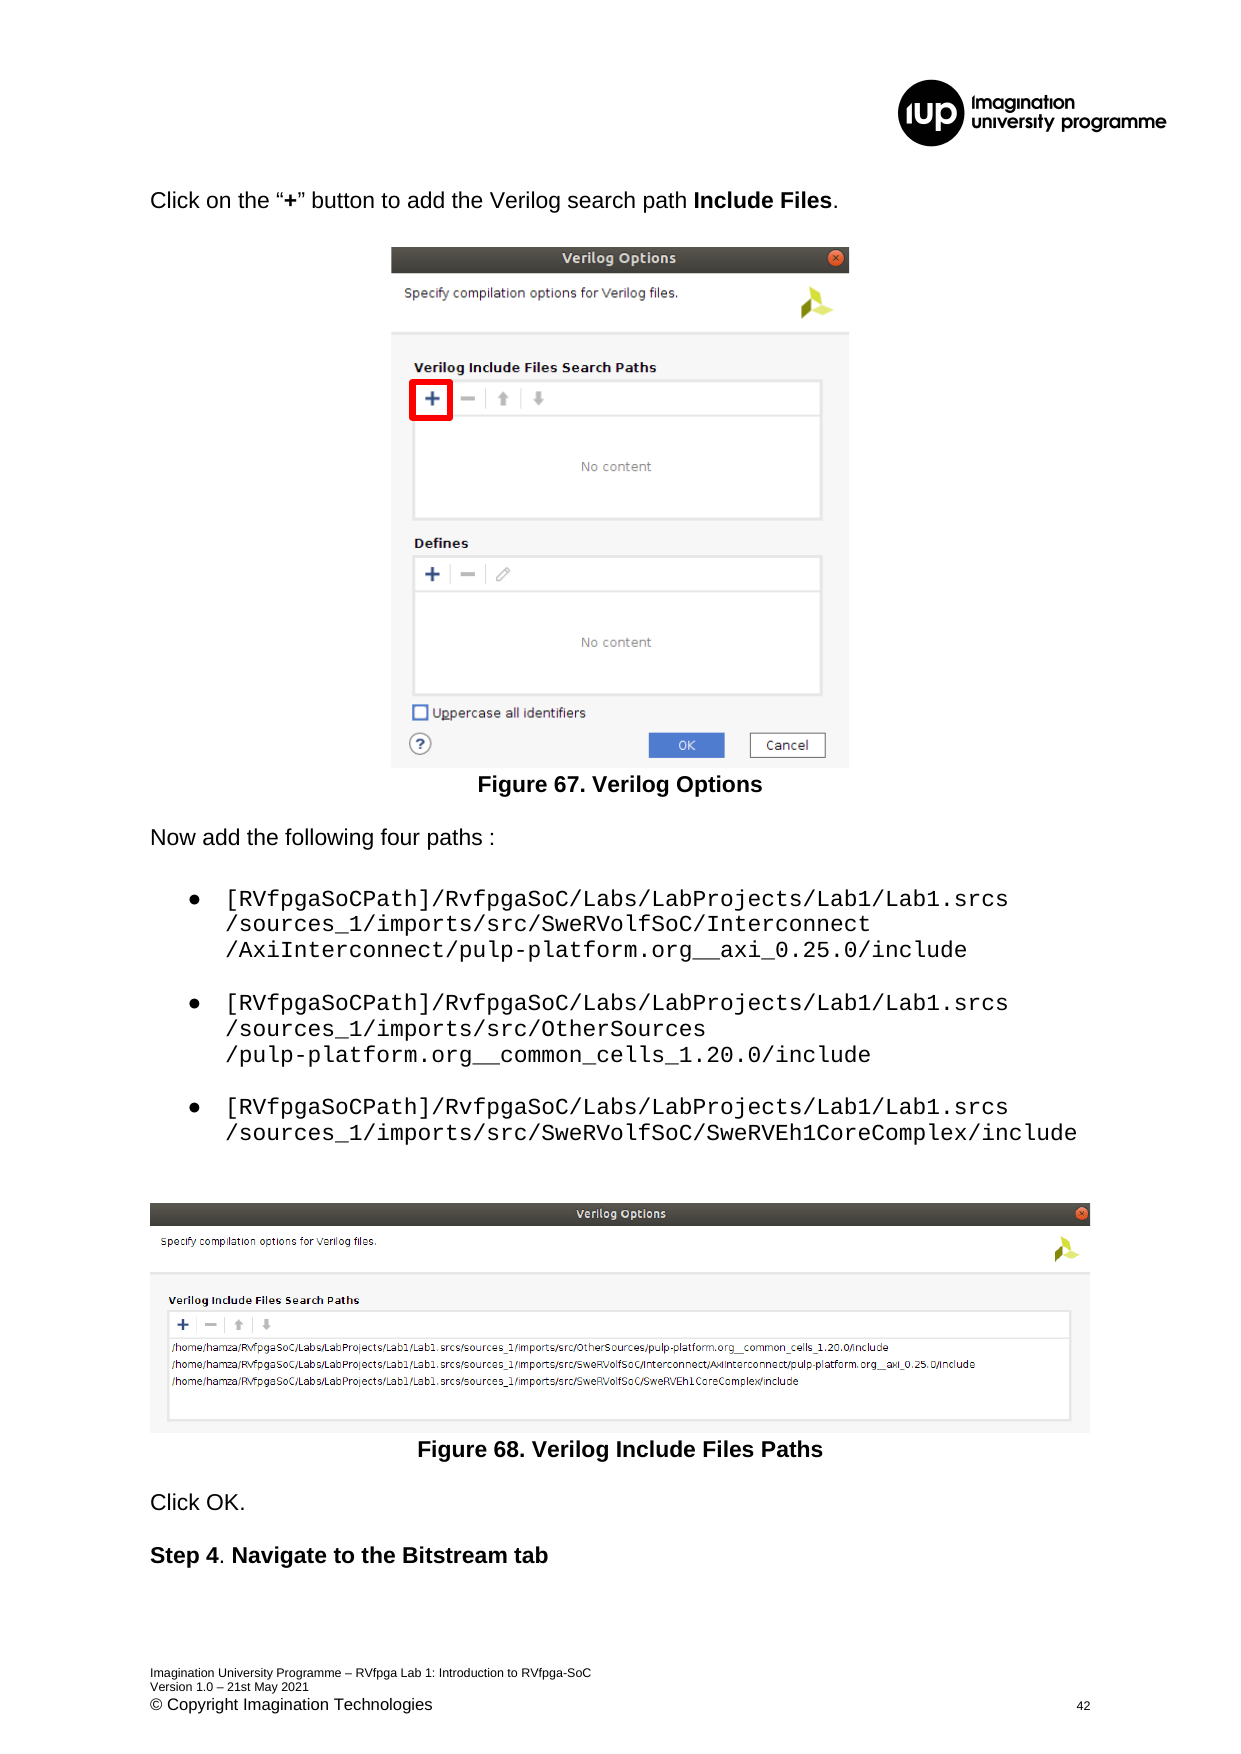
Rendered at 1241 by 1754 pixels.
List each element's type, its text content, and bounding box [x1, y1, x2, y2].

text Click on the “+” button to add the Verilog search path Include Files. [150, 187, 1090, 214]
text /AxiInterconnect/pulp-platform.org__axi_0.25.0/include [225, 939, 1090, 965]
picture [391, 247, 850, 768]
text Step 4. Navigate to the Bitstream tab [150, 1542, 1090, 1568]
text Now add the following four paths : [150, 824, 1090, 850]
text Figure 68. Verilog Include Files Paths [150, 1436, 1090, 1463]
text Click OK. [150, 1489, 1090, 1515]
list [RVfpgaSoCPath]/RvfpgaSoC/Labs/LabProjects/Lab1/Lab1.srcs /sources_1/imports/src/SweRVolfSoC/Interconnect [187, 884, 1090, 939]
text /sources_1/imports/src/SweRVolfSoC/SweRVEh1CoreComplex/include [225, 1121, 1090, 1147]
text /pulp-platform.org__common_cells_1.20.0/include [225, 1043, 1090, 1069]
picture [896, 78, 1168, 148]
text /sources_1/imports/src/OtherSources [225, 1017, 1090, 1043]
list [RVfpgaSoCPath]/RvfpgaSoC/Labs/LabProjects/Lab1/Lab1.srcs [187, 991, 1090, 1017]
list [RVfpgaSoCPath]/RvfpgaSoC/Labs/LabProjects/Lab1/Lab1.srcs [187, 1095, 1090, 1121]
picture [150, 1203, 1091, 1433]
text Figure 67. Verilog Options [150, 771, 1090, 798]
